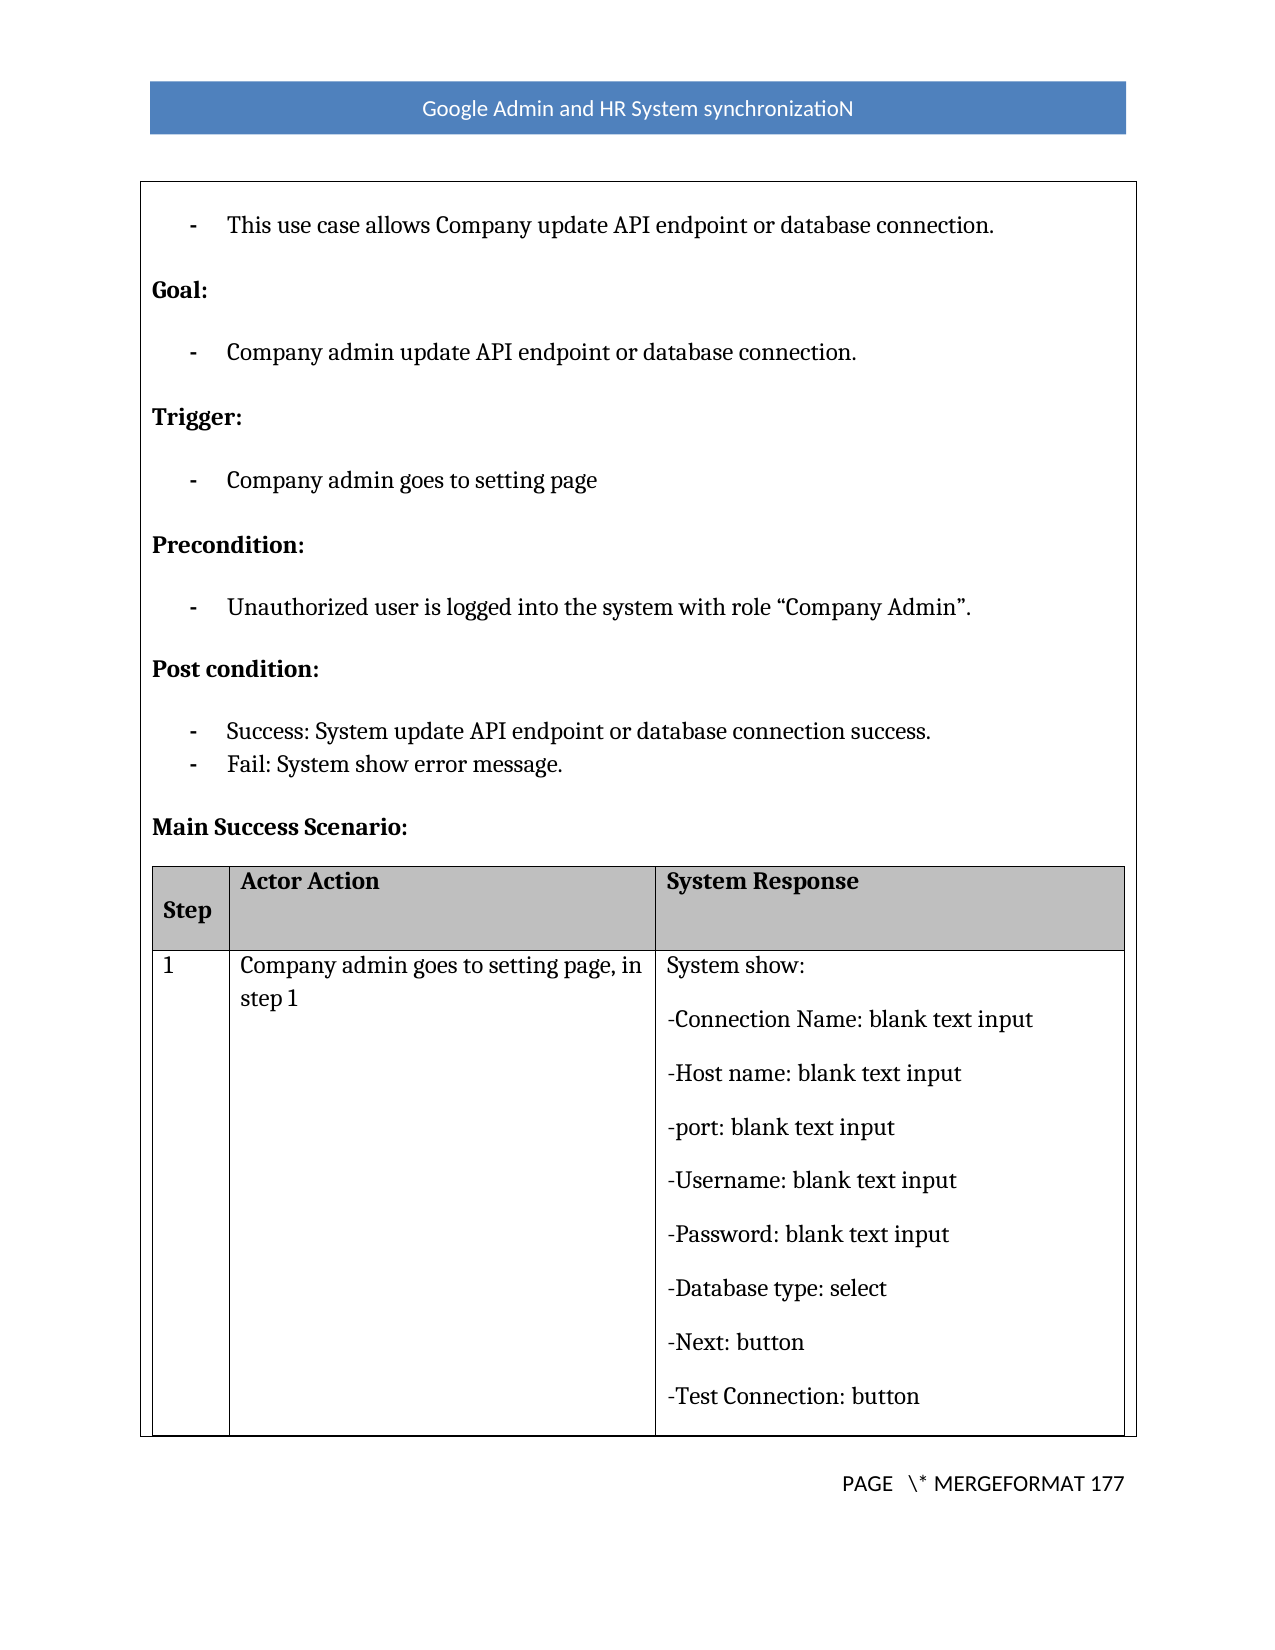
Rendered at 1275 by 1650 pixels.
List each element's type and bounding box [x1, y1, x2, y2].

table_cell [141, 182, 1136, 1436]
